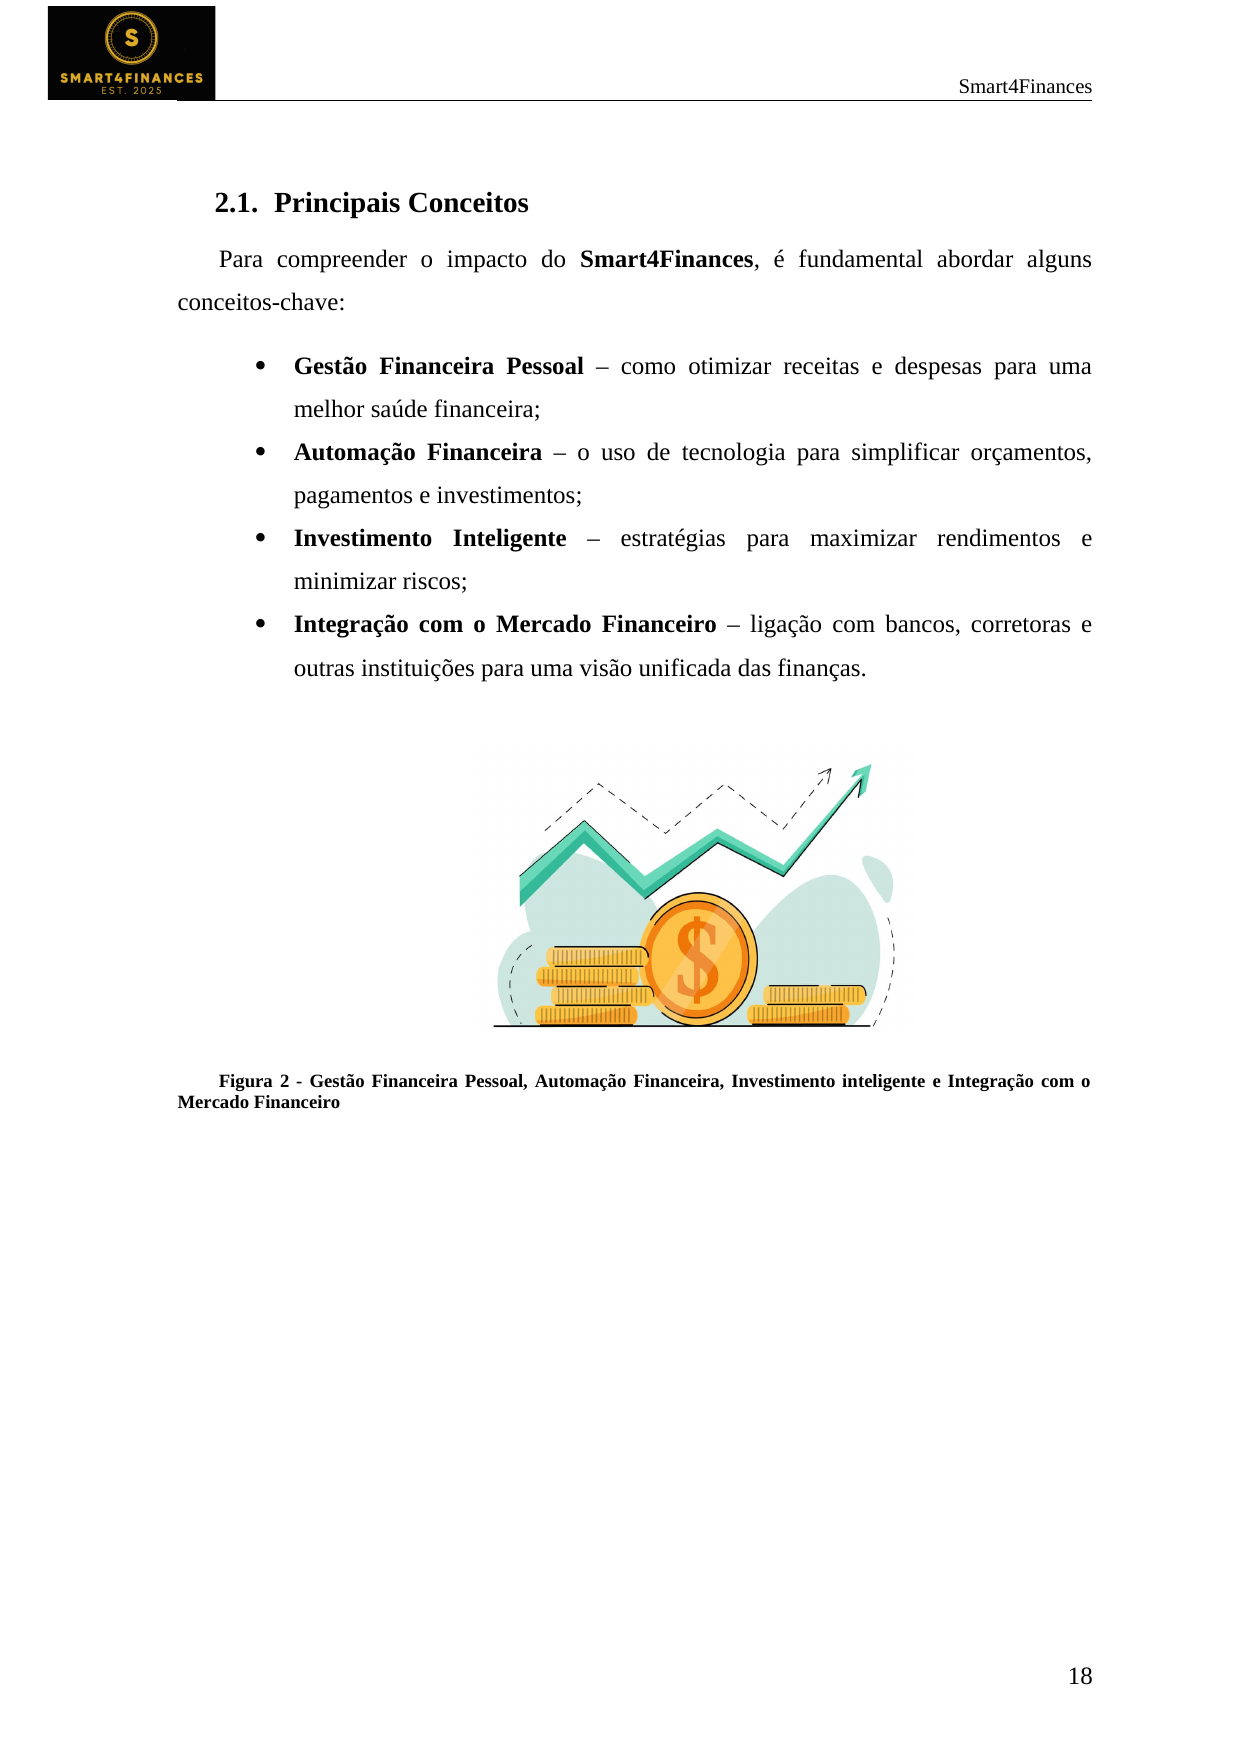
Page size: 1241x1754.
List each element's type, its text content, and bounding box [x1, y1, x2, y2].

list Automação Financeira – o uso de tecnologia para simplificar orçamentos, pagamentos e investimentos; [256, 437, 1092, 509]
list Investimento Inteligente – estratégias para maximizar rendimentos e minimizar riscos; [256, 523, 1092, 595]
picture [47, 6, 216, 100]
subtitle Principais Conceitos [214, 185, 1092, 219]
text Para compreender o impacto do Smart4Finances, é fundamental abordar alguns conceitos-chave: [177, 244, 1092, 316]
list Gestão Financeira Pessoal – como otimizar receitas e despesas para uma melhor saúde financeira; [256, 351, 1092, 423]
picture [471, 738, 915, 1035]
list Integração com o Mercado Financeiro – ligação com bancos, corretoras e outras instituições para uma visão unificada das finanças. [256, 609, 1092, 681]
